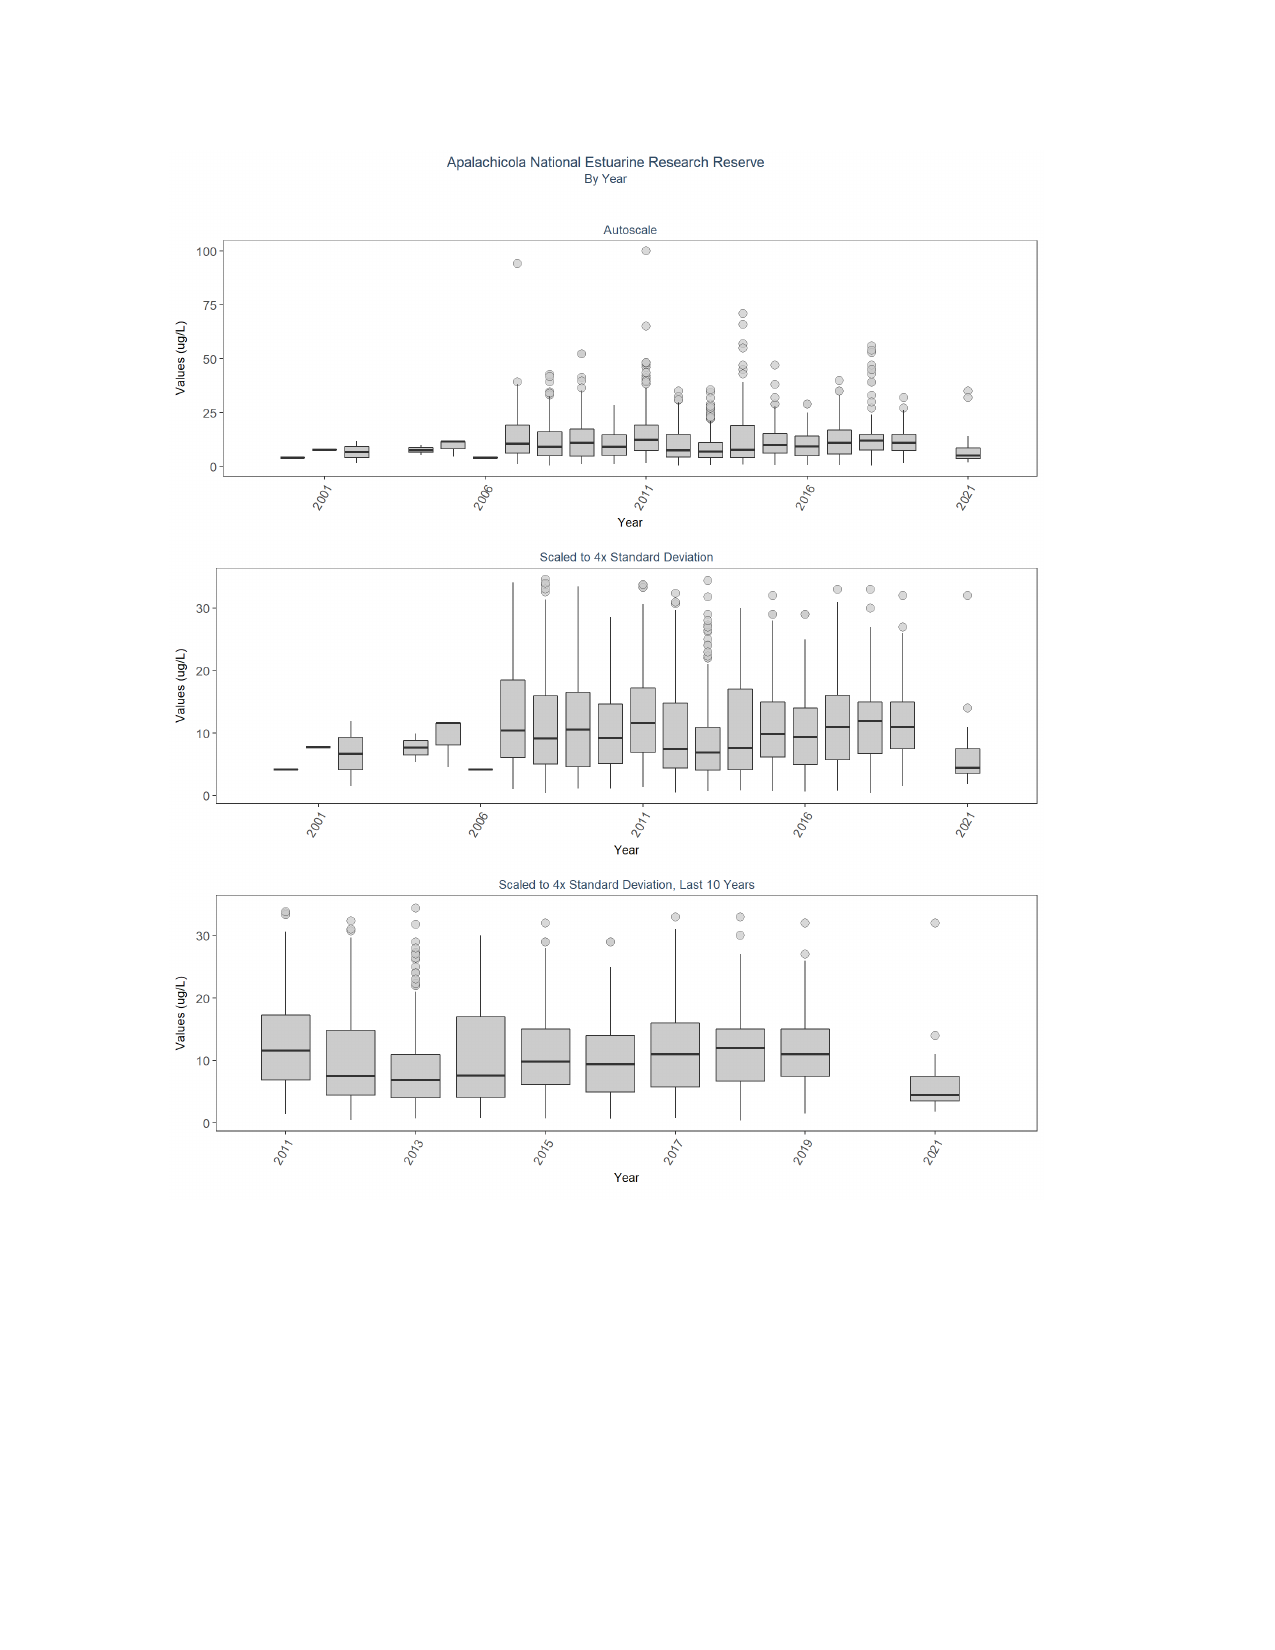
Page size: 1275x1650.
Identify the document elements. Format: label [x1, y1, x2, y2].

picture [168, 150, 1044, 1200]
